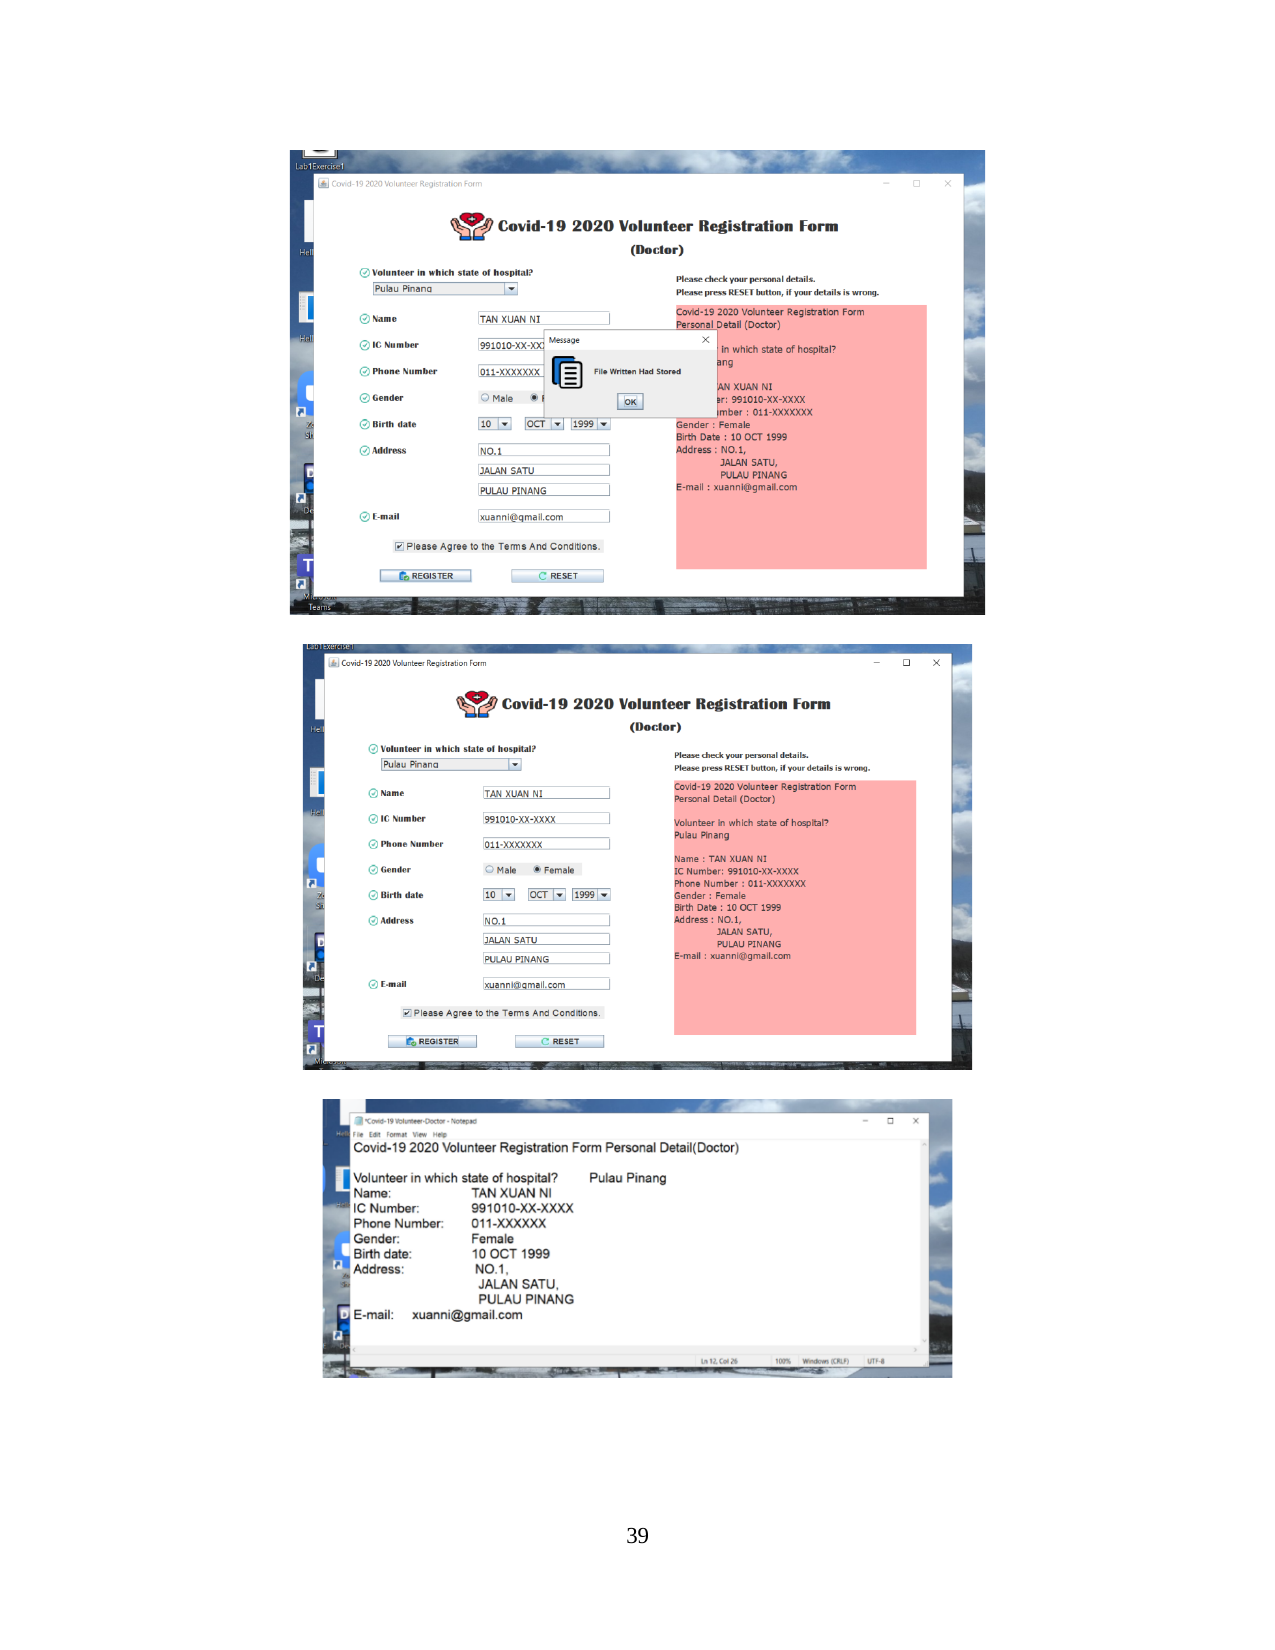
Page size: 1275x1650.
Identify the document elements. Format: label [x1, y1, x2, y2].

picture [302, 644, 973, 1070]
picture [322, 1099, 953, 1378]
picture [289, 150, 986, 615]
